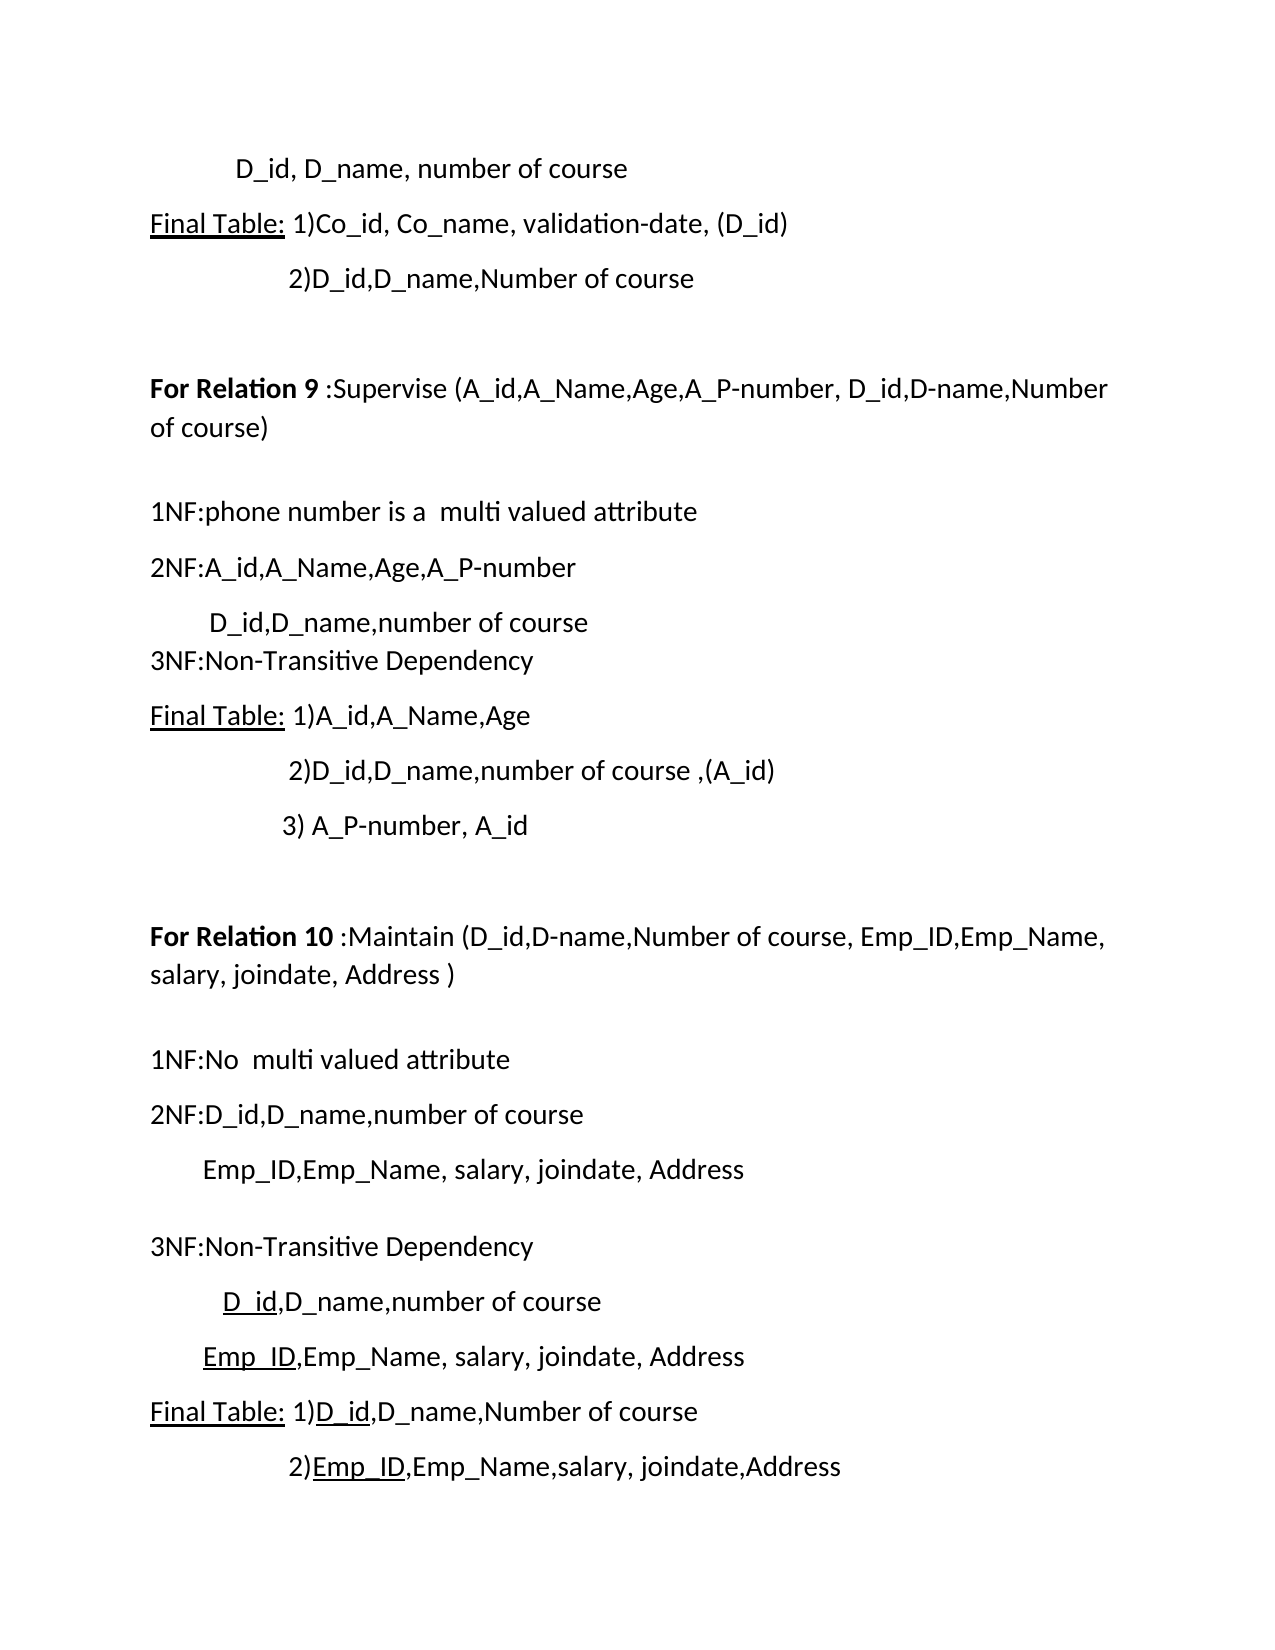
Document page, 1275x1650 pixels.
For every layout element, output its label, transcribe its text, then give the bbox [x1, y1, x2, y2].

text For Relation 10 :Maintain (D_id,D-name,Number of course, Emp_ID,Emp_Name, salary, joindate, Address ) [150, 918, 1125, 1022]
text D_id, D_name, number of course [150, 150, 1125, 186]
text 2NF:A_id,A_Name,Age,A_P-number [150, 549, 1125, 584]
text 2)Emp_ID,Emp_Name,salary, joindate,Address [150, 1448, 1125, 1484]
text Emp_ID,Emp_Name, salary, joindate, Address [150, 1338, 1125, 1374]
text D_id,D_name,number of course [150, 1283, 1125, 1319]
text 1NF:phone number is a multi valued attribute [150, 493, 1125, 529]
text 1NF:No multi valued attribute [150, 1041, 1125, 1076]
text 3) A_P-number, A_id [150, 807, 1125, 843]
text For Relation 9 :Supervise (A_id,A_Name,Age,A_P-number, D_id,D-name,Number of course) [150, 370, 1125, 475]
text Final Table: 1)Co_id, Co_name, validation-date, (D_id) [150, 205, 1125, 241]
text Final Table: 1)A_id,A_Name,Age [150, 697, 1125, 733]
text 2)D_id,D_name,number of course ,(A_id) [150, 752, 1125, 788]
text Emp_ID,Emp_Name, salary, joindate, Address 3NF:Non-Transitive Dependency [150, 1151, 1125, 1263]
text Final Table: 1)D_id,D_name,Number of course [150, 1393, 1125, 1429]
text D_id,D_name,number of course 3NF:Non-Transitive Dependency [150, 604, 1125, 678]
text 2NF:D_id,D_name,number of course [150, 1096, 1125, 1132]
text 2)D_id,D_name,Number of course [150, 260, 1125, 296]
